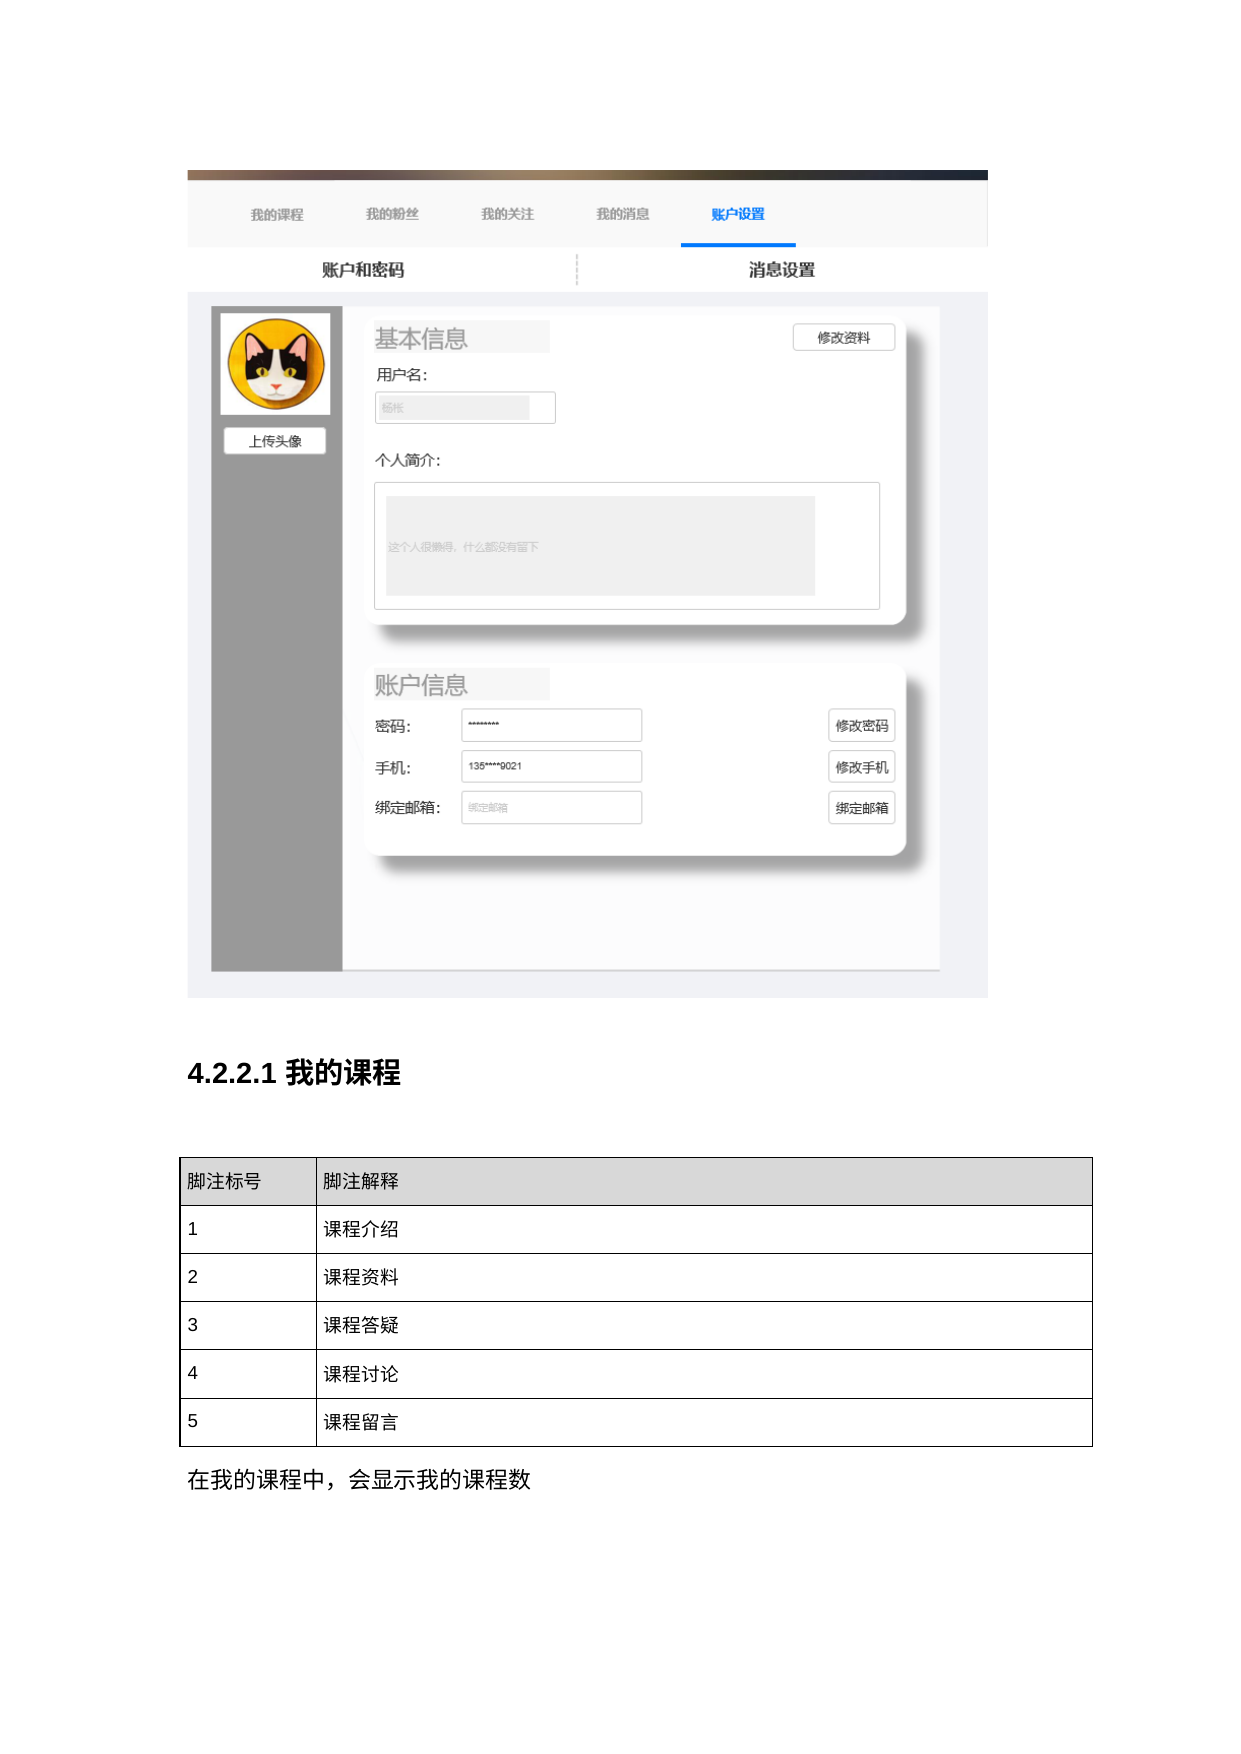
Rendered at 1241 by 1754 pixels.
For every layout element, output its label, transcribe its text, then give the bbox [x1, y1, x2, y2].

table_cell 课程答疑 [317, 1302, 1092, 1349]
table_cell 4 [181, 1350, 316, 1397]
table_cell 2 [181, 1254, 316, 1301]
table_cell 课程介绍 [317, 1206, 1092, 1253]
table_header 脚注解释 [317, 1158, 1092, 1205]
table_cell 课程留言 [317, 1399, 1092, 1446]
table_cell 3 [181, 1302, 316, 1349]
table_header 脚注标号 [181, 1158, 316, 1205]
text 在我的课程中，会显示我的课程数 [187, 1447, 1053, 1512]
table_cell 1 [181, 1206, 316, 1253]
table_cell 5 [181, 1399, 316, 1446]
subtitle 4.2.2.1 我的课程 [187, 1038, 1053, 1103]
table_cell 课程讨论 [317, 1350, 1092, 1397]
picture [187, 170, 1053, 998]
table_cell 课程资料 [317, 1254, 1092, 1301]
